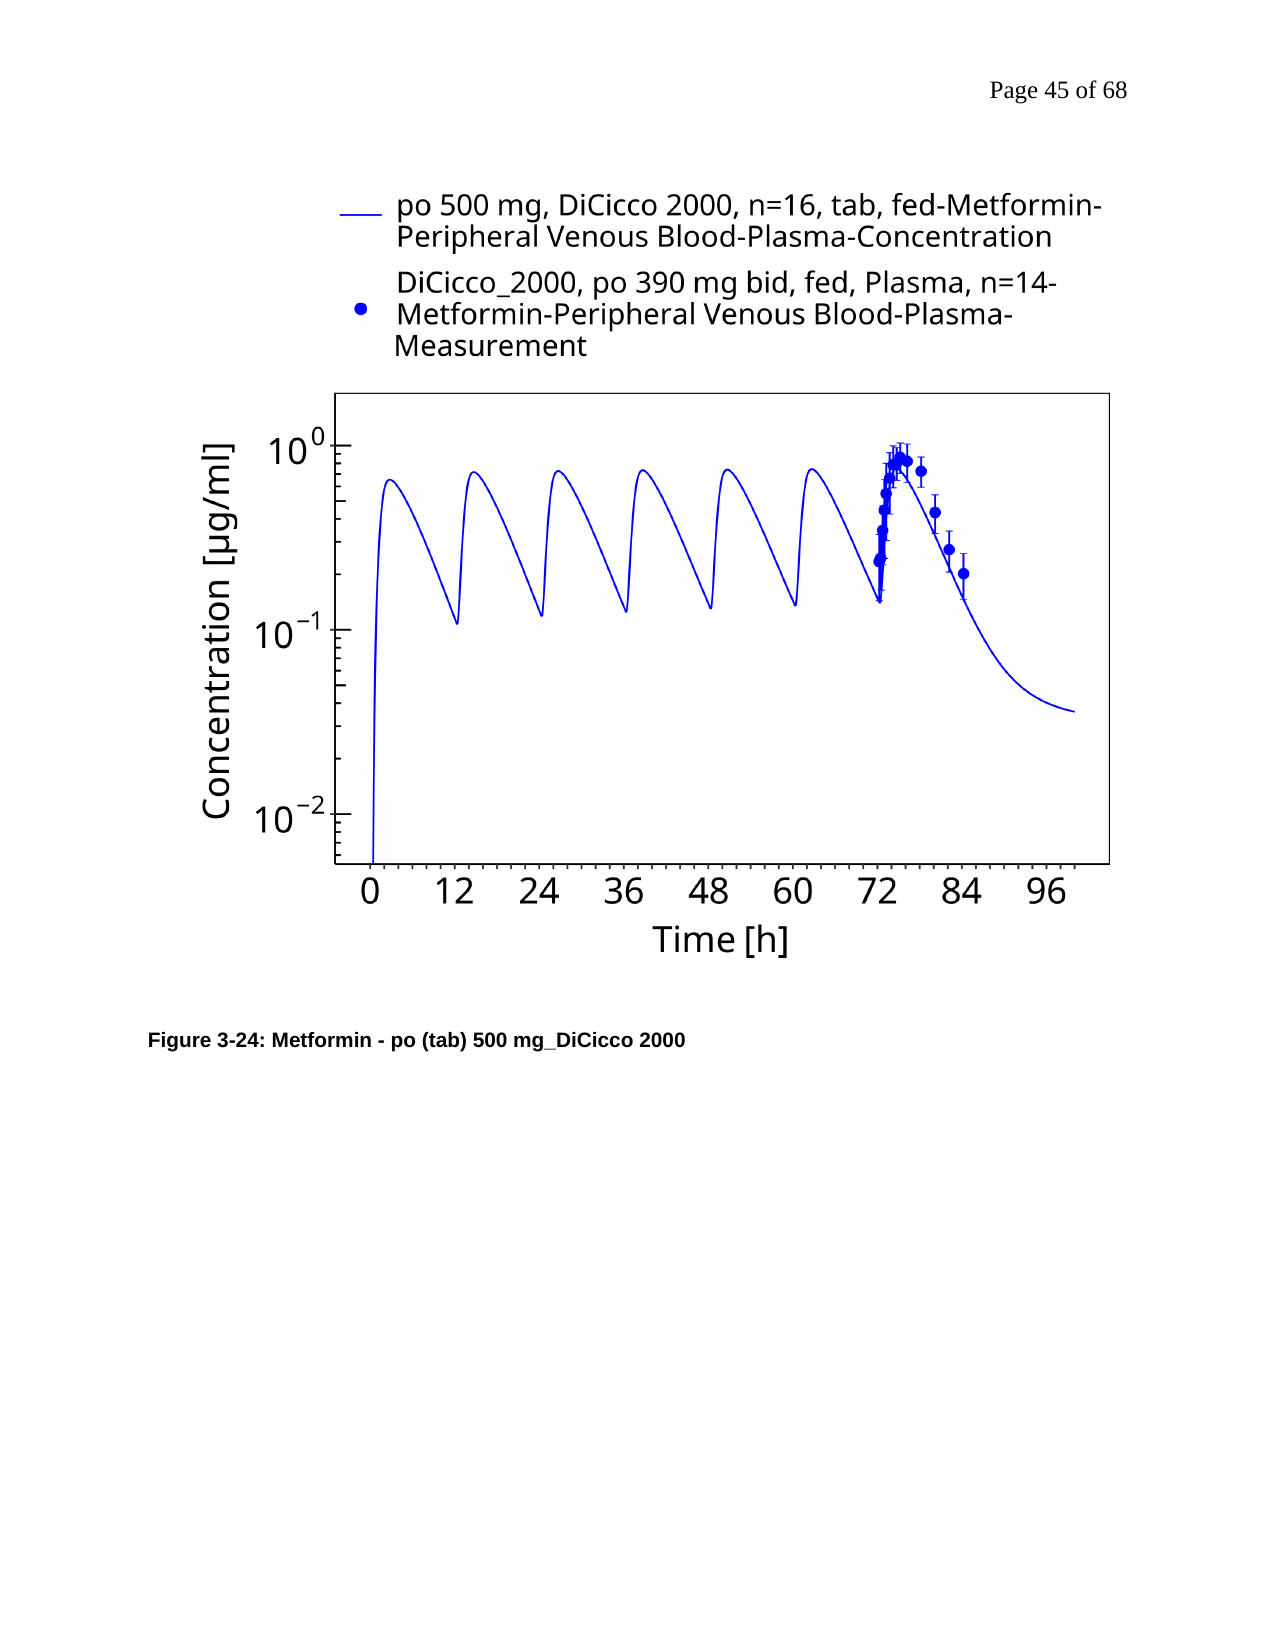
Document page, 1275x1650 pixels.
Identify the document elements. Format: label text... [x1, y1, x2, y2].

text Figure 3-24: Metformin - po (tab) 500 mg_DiCicco 2000 [148, 1027, 1127, 1051]
picture [166, 166, 1146, 997]
